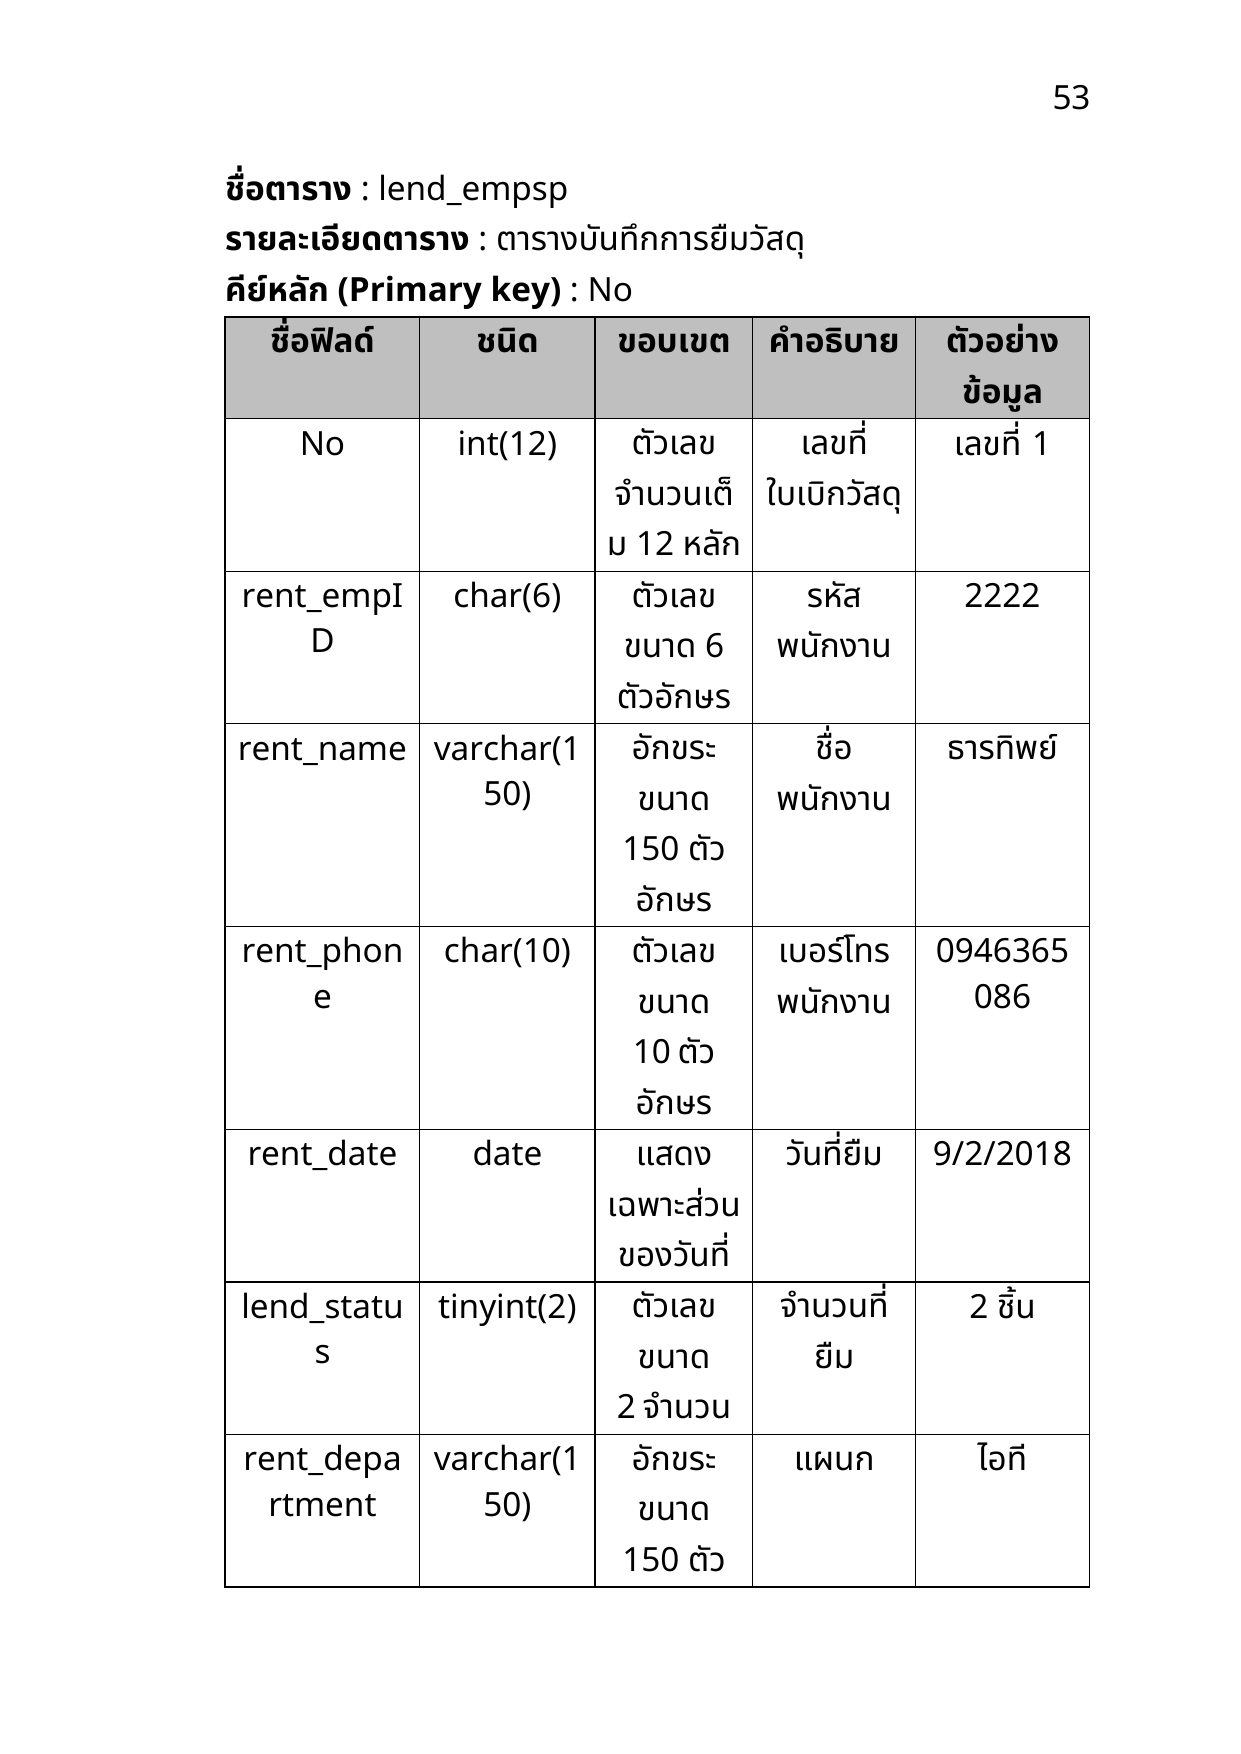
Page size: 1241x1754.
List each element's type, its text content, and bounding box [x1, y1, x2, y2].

table_cell tinyint(2) [420, 1283, 594, 1434]
table_cell วันที่ยืม [753, 1130, 915, 1281]
table_cell ตัวเลขขนาด 10ตัวอักษร [596, 927, 752, 1129]
table_cell รหัสพนักงาน [753, 572, 915, 723]
table_header ชื่อฟิลด์ [226, 318, 419, 418]
table_cell ตัวเลขขนาด 2จำนวน [596, 1283, 752, 1434]
table_cell rent_empID [226, 572, 419, 723]
table_cell อักขระ ขนาด 150 ตัวอักษร [596, 724, 752, 926]
table_cell char(6) [420, 572, 594, 723]
table_cell ชื่อพนักงาน [753, 724, 915, 926]
table_header คำอธิบาย [753, 318, 915, 418]
text ชื่อตาราง : lend_empsp [225, 164, 1090, 215]
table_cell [596, 1435, 752, 1586]
table_cell date [420, 1130, 594, 1281]
table_cell 2 ชิ้น [916, 1283, 1089, 1434]
table_cell rent_phone [226, 927, 419, 1129]
text คีย์หลัก (Primary key) : No [225, 266, 1090, 316]
table_cell ตัวเลขจำนวนเต็ม 12 หลัก [596, 419, 752, 571]
table_header ตัวอย่างข้อมูล [916, 318, 1089, 418]
table_cell เลขที่ 1 [916, 419, 1089, 571]
table_header ขอบเขต [596, 318, 752, 418]
table_cell rent_name [226, 724, 419, 926]
table_cell แผนก [753, 1435, 915, 1586]
table_cell rent_date [226, 1130, 419, 1281]
table_cell int(12) [420, 419, 594, 571]
table_cell จำนวนที่ยืม [753, 1283, 915, 1434]
table_cell 2222 [916, 572, 1089, 723]
table_cell char(10) [420, 927, 594, 1129]
table_cell rent_department [226, 1435, 419, 1586]
table_cell เลขที่ใบเบิกวัสดุ [753, 419, 915, 571]
table_cell No [226, 419, 419, 571]
table_cell 0946365086 [916, 927, 1089, 1129]
table_cell 9/2/2018 [916, 1130, 1089, 1281]
text รายละเอียดตาราง : ตารางบันทึกการยืมวัสดุ [225, 215, 1090, 266]
table_header ชนิด [420, 318, 594, 418]
table_cell ธารทิพย์ [916, 724, 1089, 926]
table_cell varchar(150) [420, 724, 594, 926]
table_cell ตัวเลขขนาด 6 ตัวอักษร [596, 572, 752, 723]
table_cell lend_status [226, 1283, 419, 1434]
table_cell varchar(150) [420, 1435, 594, 1586]
table_cell แสดงเฉพาะส่วนของวันที่ [596, 1130, 636, 1281]
table_cell ไอที [916, 1435, 1089, 1586]
table_cell แสดงเฉพาะส่วนของวันที่ [712, 1130, 752, 1281]
table_cell เบอร์โทรพนักงาน [753, 927, 915, 1129]
